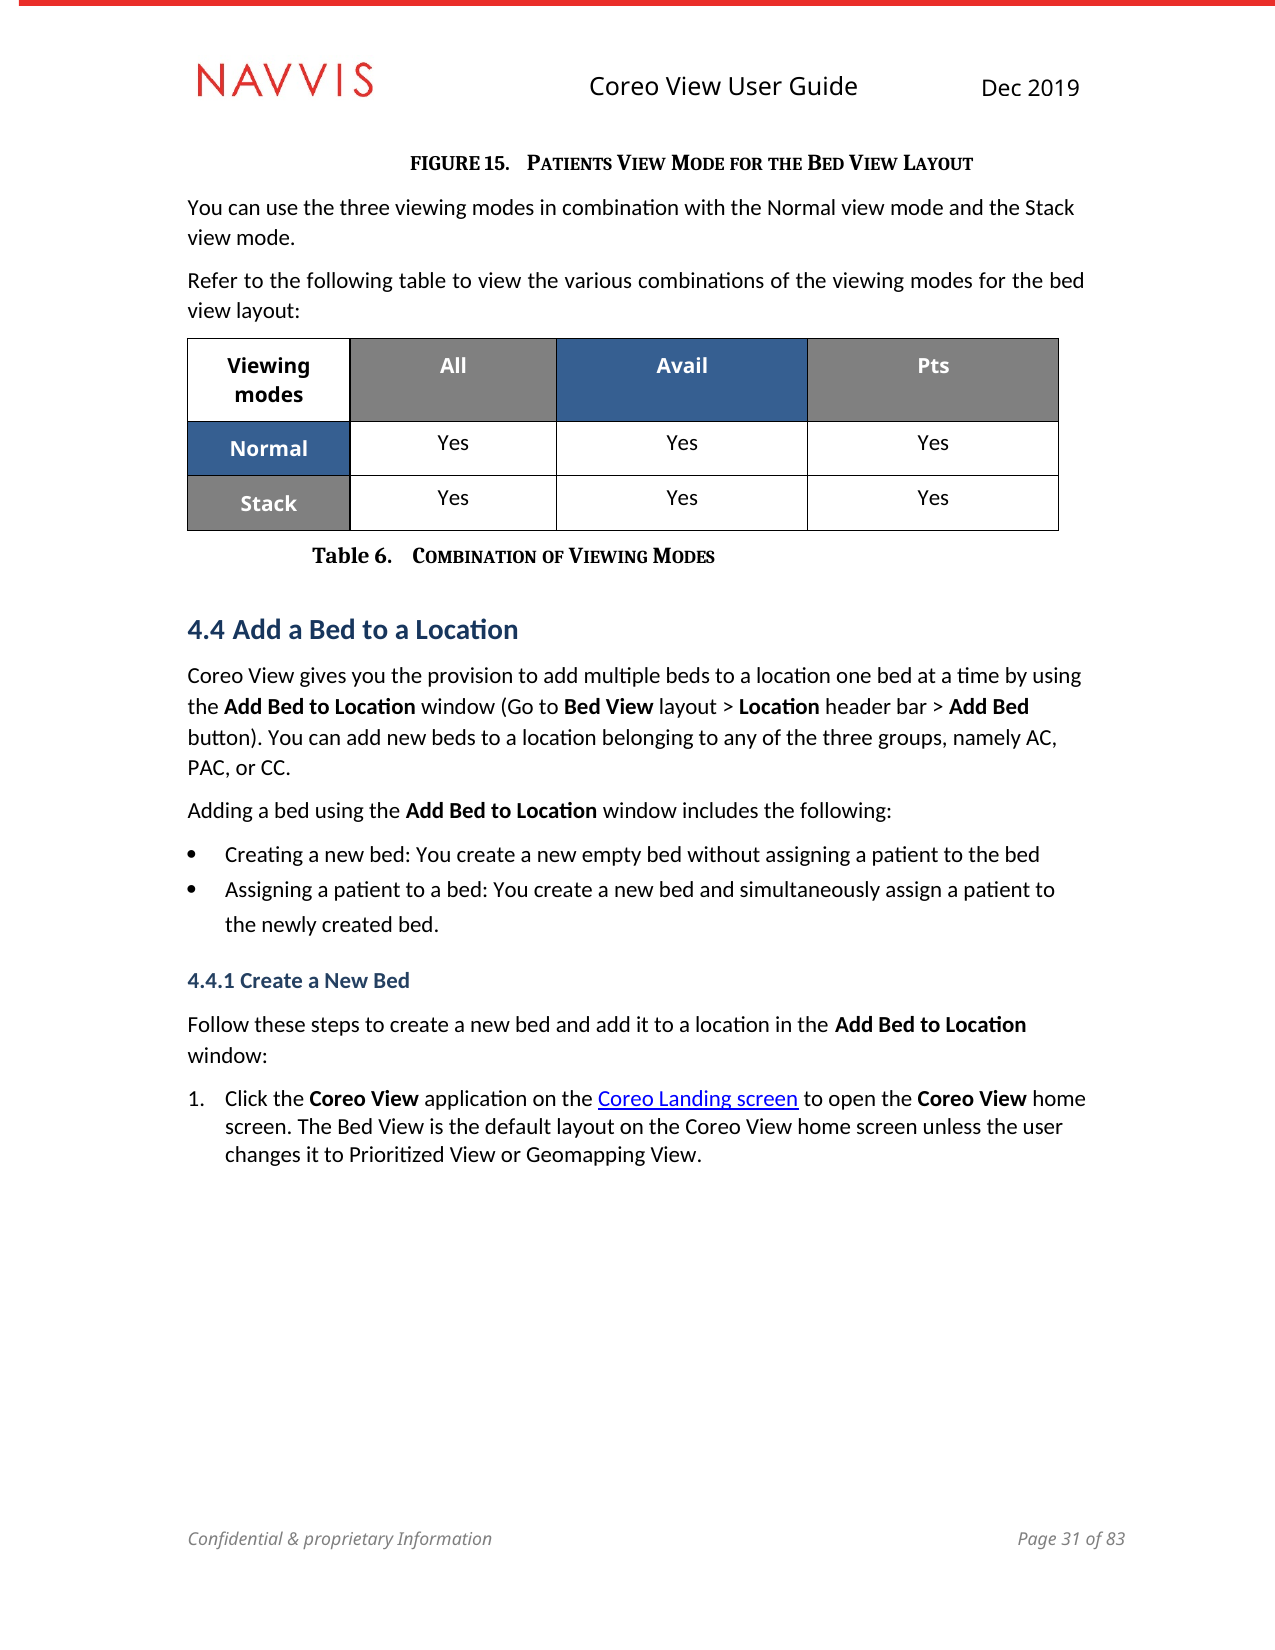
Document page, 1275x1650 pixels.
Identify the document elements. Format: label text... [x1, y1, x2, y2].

table_cell Normal [188, 422, 349, 475]
list Assigning a patient to a bed: You create a new bed and simultaneously assign a patient to the newly created bed. [187, 875, 1087, 938]
subtitle Create a New Bed [187, 966, 1087, 994]
list Creating a new bed: You create a new empty bed without assigning a patient to the bed [187, 840, 1087, 868]
table_cell Yes [808, 476, 1058, 530]
table_header Viewing modes [188, 339, 349, 421]
table_cell Yes [557, 476, 807, 530]
table_header All [351, 339, 556, 421]
text Refer to the following table to view the various combinations of the viewing modes for the bed view layout: [187, 267, 1087, 324]
table_header Avail [557, 339, 807, 421]
list Click the Coreo View application on the Coreo Landing screen to open the Coreo View home screen. The Bed View is the default layout on the Coreo View home screen unless the user changes it to Prioritized View or Geomapping View. [187, 1084, 1087, 1168]
table_cell Yes [351, 476, 556, 530]
text Follow these steps to create a new bed and add it to a location in the Add Bed to Location window: [187, 1010, 1087, 1069]
picture [187, 55, 383, 104]
text You can use the three viewing modes in combination with the Normal view mode and the Stack view mode. [187, 193, 1087, 251]
table_cell Yes [808, 422, 1058, 475]
text Coreo View gives you the provision to add multiple beds to a location one bed at a time by using the Add Bed to Location window (Go to Bed View layout > Location header bar > Add Bed button). You can add new beds to a location belonging to any of the three groups, namely AC, PAC, or CC. [187, 661, 1087, 781]
table_header Pts [808, 339, 1058, 421]
text Combination of Viewing Modes [312, 543, 1087, 570]
table_cell Yes [557, 422, 807, 475]
text Patients View Mode for the Bed View Layout [296, 150, 1087, 176]
table_cell Yes [351, 422, 556, 475]
table_cell Stack [188, 476, 349, 530]
subtitle Add a Bed to a Location [187, 611, 1087, 647]
text Adding a bed using the Add Bed to Location window includes the following: [187, 797, 1087, 825]
